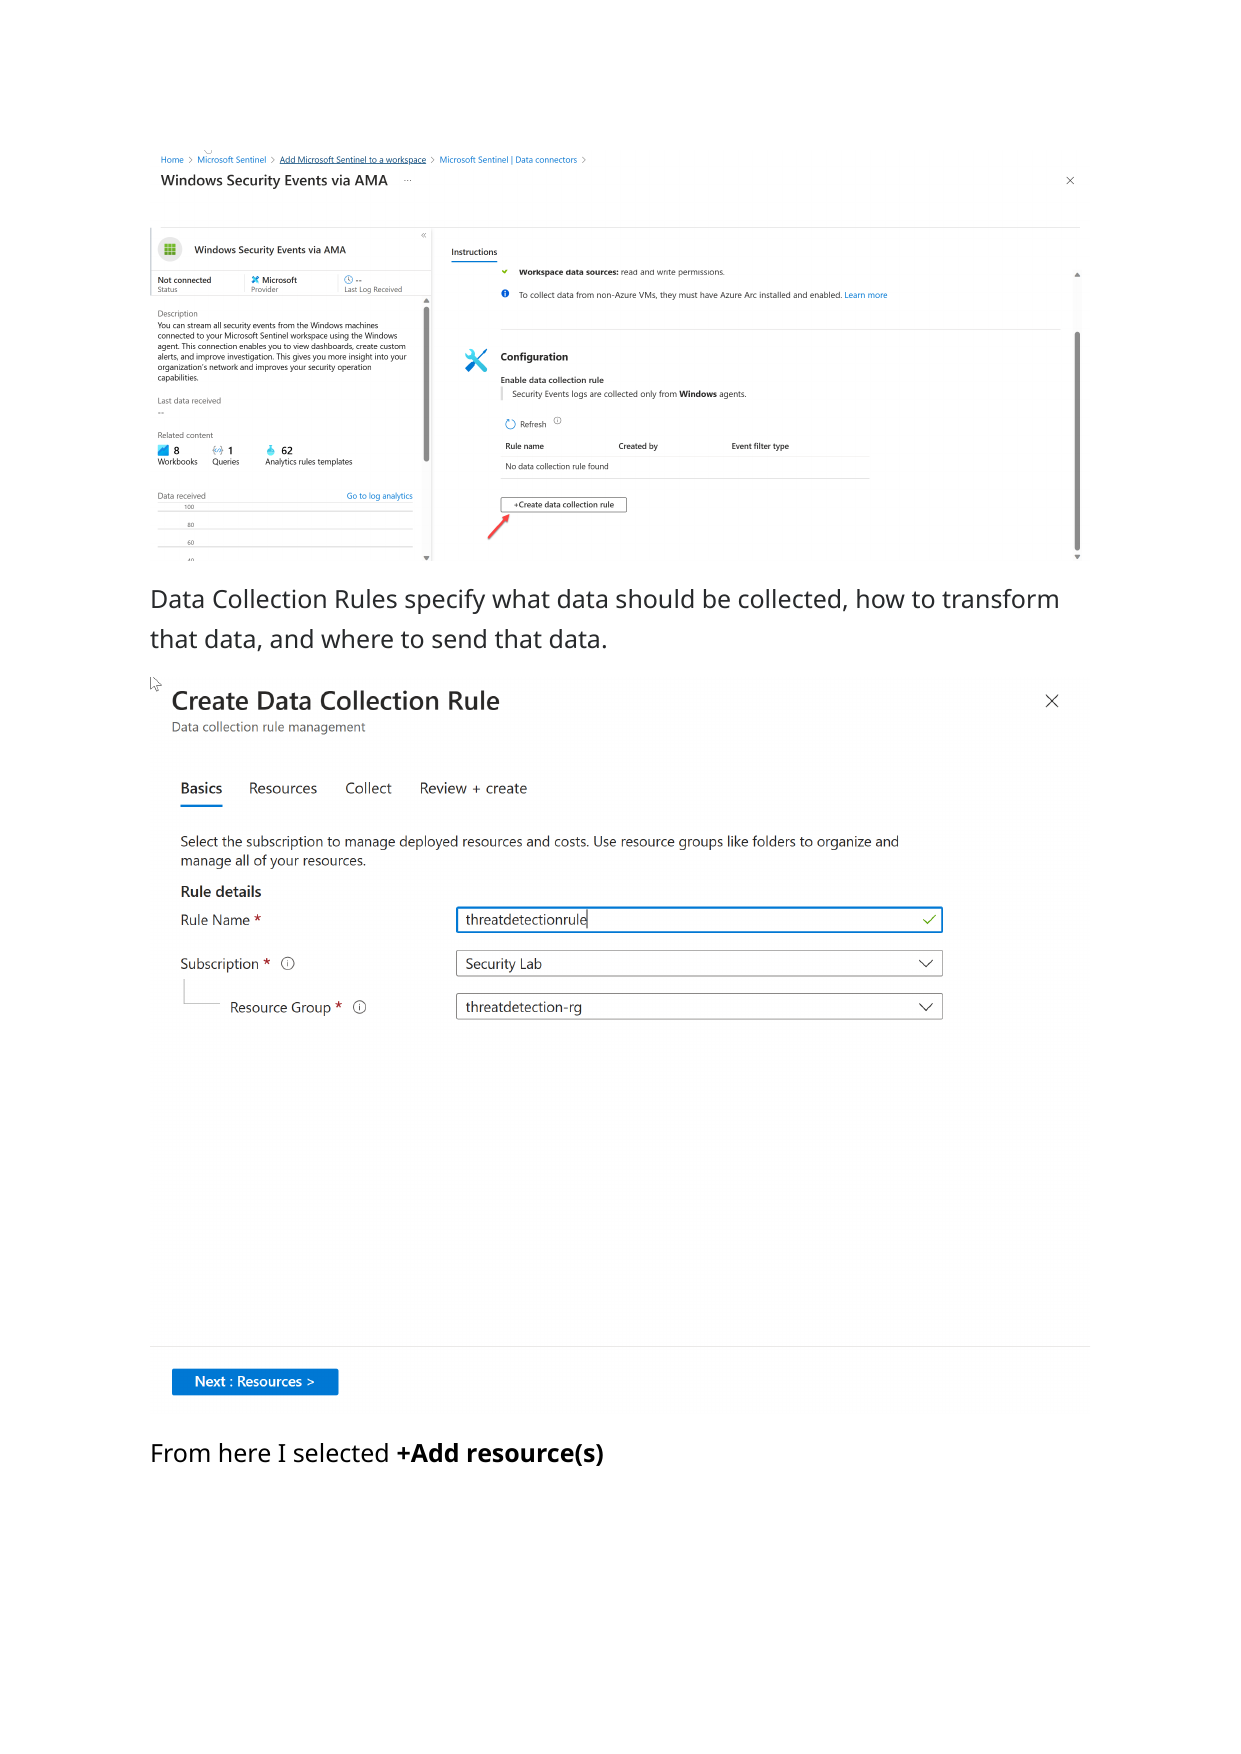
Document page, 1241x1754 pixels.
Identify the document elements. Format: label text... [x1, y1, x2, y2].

text Data Collection Rules specify what data should be collected, how to transform that data, and where to send that data. [150, 582, 1090, 655]
picture [150, 677, 1091, 1414]
text From here I selected +Add resource(s) [150, 1435, 1090, 1469]
picture [150, 150, 1091, 561]
